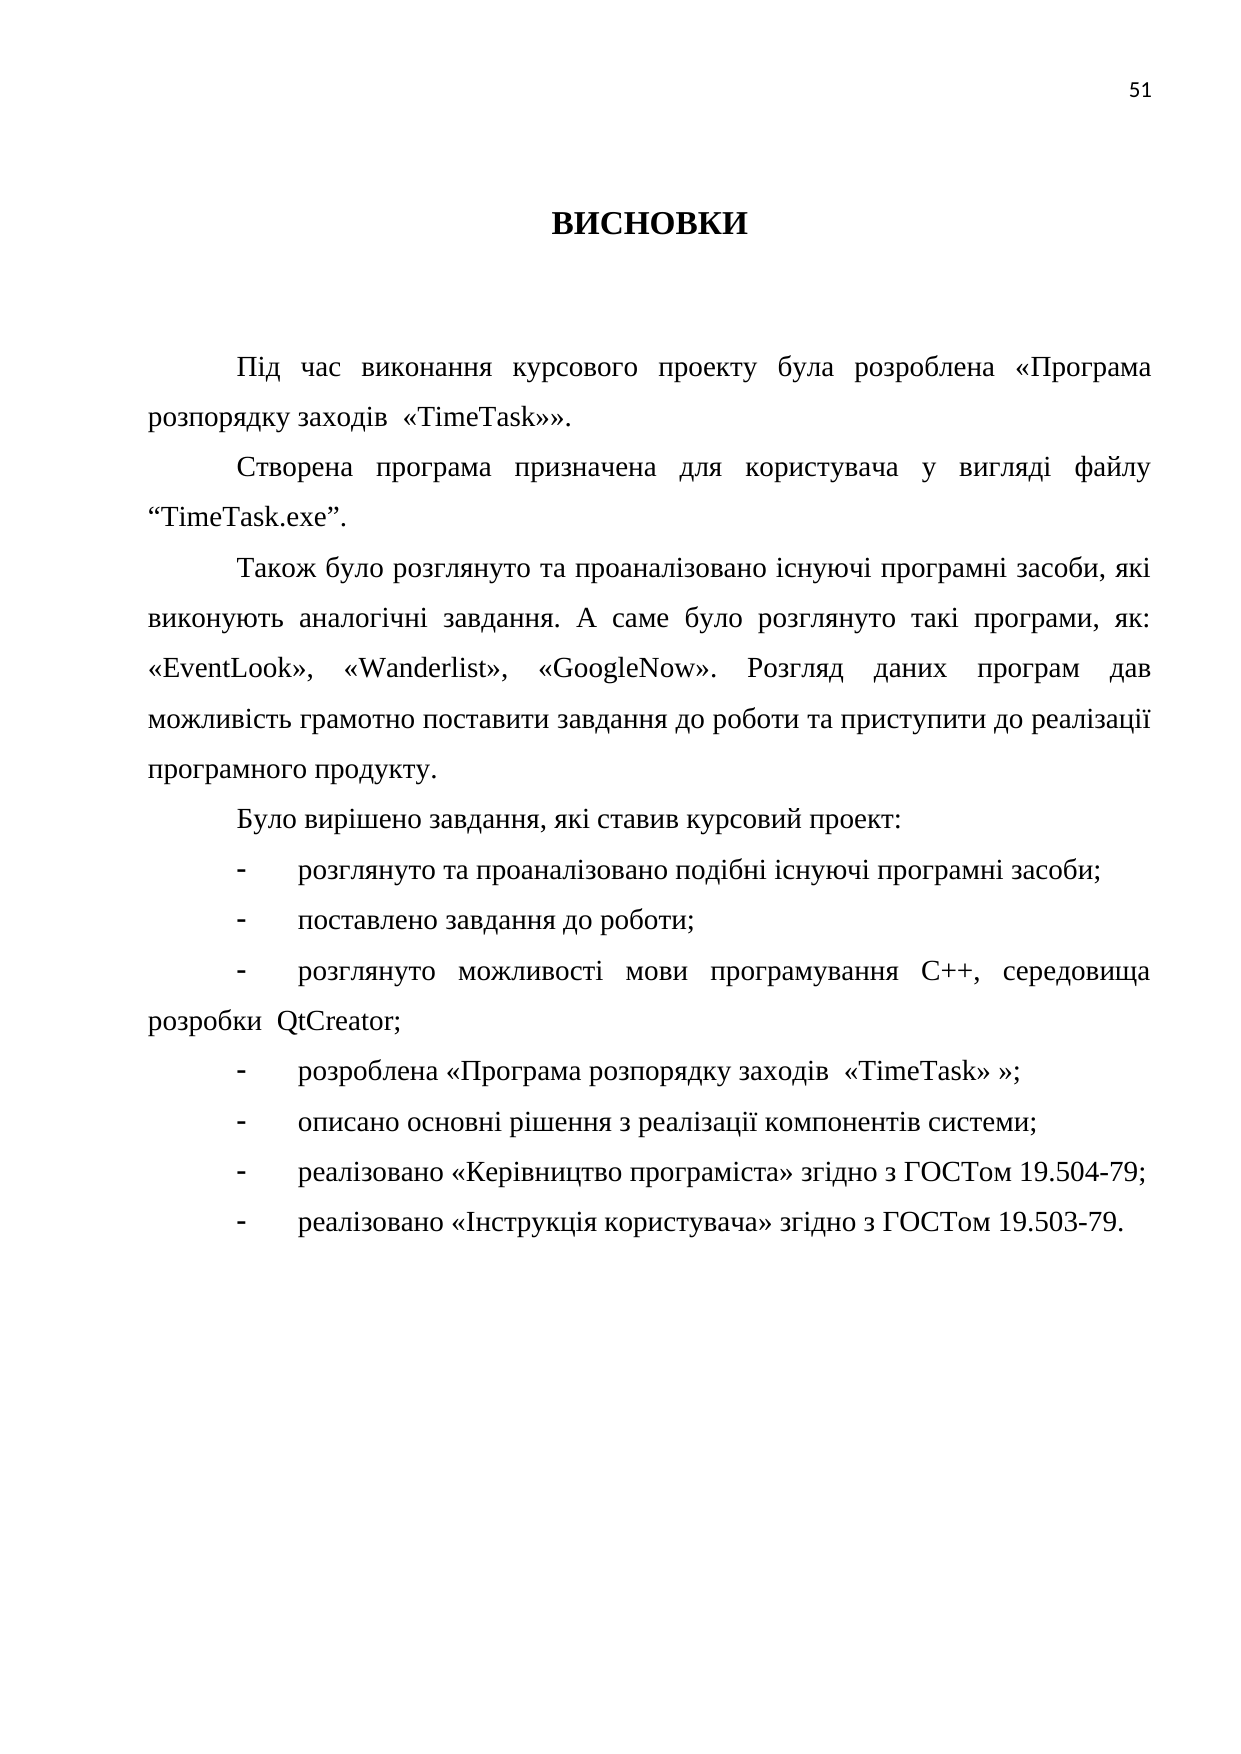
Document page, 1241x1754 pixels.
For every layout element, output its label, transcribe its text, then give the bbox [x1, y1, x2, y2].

text розглянуто можливості мови програмування С++, середовища розробки QtCreator; [148, 953, 1152, 1037]
text реалізовано «Керівництво програміста» згідно з ГОСТом 19.504-79; [148, 1154, 1152, 1188]
text поставлено завдання до роботи; [148, 902, 1152, 936]
text розроблена «Програма розпорядку заходів «TimeTask» »; [148, 1053, 1152, 1087]
text Створена програма призначена для користувача у вигляді файлу “TimeTask.exe”. [148, 449, 1152, 533]
text Під час виконання курсового проекту була розроблена «Програма розпорядку заходів «TimeTask»». [148, 349, 1152, 432]
text описано основні рішення з реалізації компонентів системи; [148, 1104, 1152, 1137]
text Також було розглянуто та проаналізовано існуючі програмні засоби, які виконують аналогічні завдання. А саме було розглянуто такі програми, як: «EventLook», «Wanderlist», «GoogleNow». Розгляд даних програм дав можливість грамотно поставити завдання до роботи та приступити до реалізації програмного продукту. [148, 550, 1152, 785]
text ВИСНОВКИ [148, 204, 1152, 242]
text розглянуто та проаналізовано подібні існуючі програмні засоби; [148, 852, 1152, 885]
text Було вирішено завдання, які ставив курсовий проект: [148, 801, 1152, 835]
text реалізовано «Інструкція користувача» згідно з ГОСТом 19.503-79. [148, 1204, 1152, 1238]
